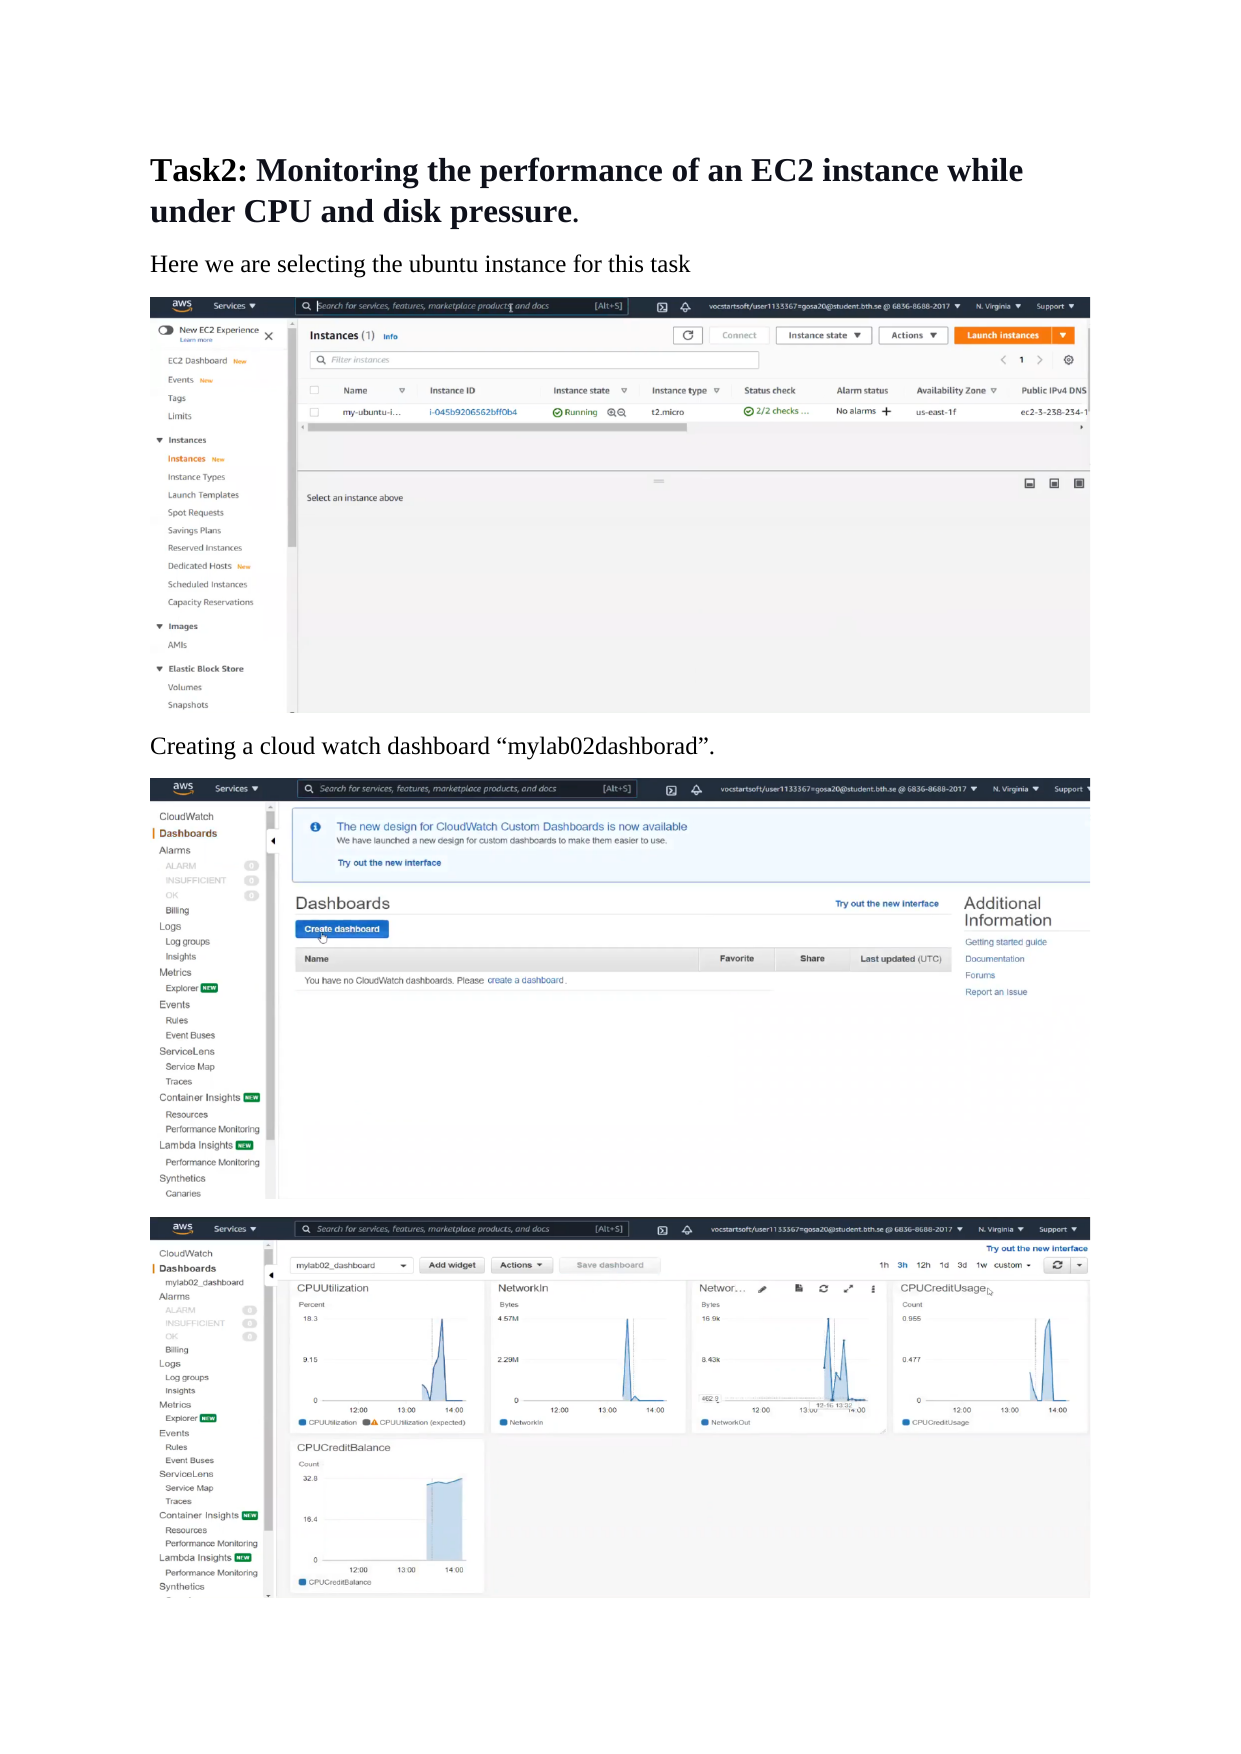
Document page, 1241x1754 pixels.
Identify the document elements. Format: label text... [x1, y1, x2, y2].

picture [150, 778, 1091, 1199]
picture [150, 1217, 1091, 1598]
text Here we are selecting the ubuntu instance for this task [150, 249, 1090, 278]
picture [150, 297, 1091, 713]
text Creating a cloud watch dashboard “mylab02dashborad”. [150, 731, 1090, 760]
text Task2: Monitoring the performance of an EC2 instance while under CPU and disk pressure. [150, 150, 1090, 230]
